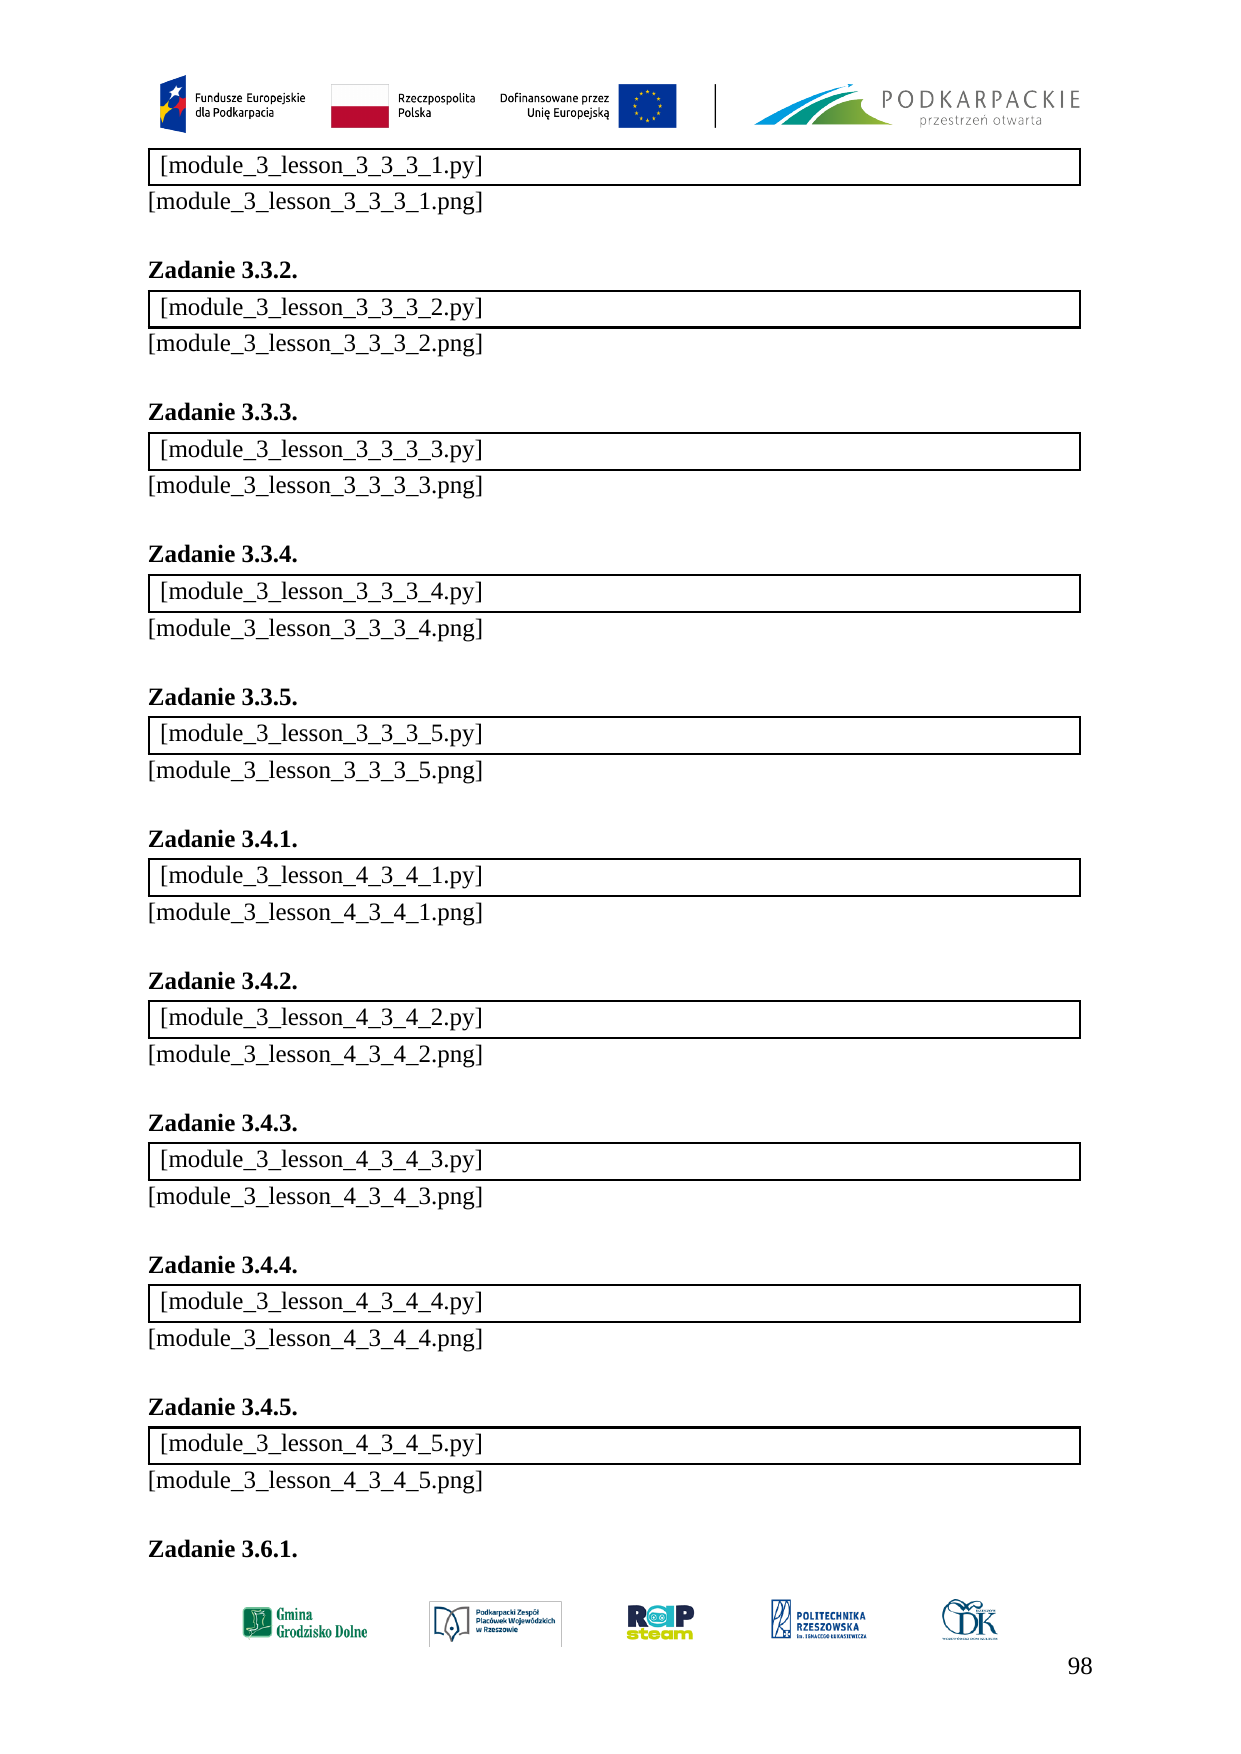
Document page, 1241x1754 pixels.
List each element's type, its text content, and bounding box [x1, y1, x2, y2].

text Zadanie 3.3.2. [148, 255, 1092, 284]
table_header [module_3_lesson_3_3_3_4.py] [150, 576, 1079, 611]
picture [147, 60, 1093, 148]
table_header [module_3_lesson_4_3_4_2.py] [150, 1002, 1079, 1037]
text [module_3_lesson_3_3_3_5.png] [148, 755, 1092, 783]
table_header [module_3_lesson_3_3_3_2.py] [150, 292, 1079, 326]
text Zadanie 3.3.5. [148, 682, 1092, 710]
table_header [module_3_lesson_4_3_4_4.py] [150, 1286, 1079, 1321]
text [module_3_lesson_4_3_4_5.png] [148, 1465, 1092, 1494]
table_header [module_3_lesson_4_3_4_1.py] [150, 860, 1079, 895]
text Zadanie 3.4.4. [148, 1250, 1092, 1279]
table_header [module_3_lesson_4_3_4_5.py] [150, 1429, 1079, 1463]
picture [242, 1585, 998, 1652]
text [module_3_lesson_4_3_4_4.png] [148, 1323, 1092, 1352]
text Zadanie 3.4.1. [148, 824, 1092, 852]
text Zadanie 3.6.1. [148, 1534, 1092, 1563]
text Zadanie 3.3.3. [148, 397, 1092, 426]
table_header [module_3_lesson_3_3_3_3.py] [150, 434, 1079, 468]
text [module_3_lesson_4_3_4_3.png] [148, 1181, 1092, 1210]
text Zadanie 3.4.2. [148, 966, 1092, 994]
table_header [module_3_lesson_3_3_3_5.py] [150, 718, 1079, 753]
text [module_3_lesson_4_3_4_2.png] [148, 1039, 1092, 1068]
text [module_3_lesson_3_3_3_2.png] [148, 328, 1092, 357]
text [module_3_lesson_3_3_3_1.png] [148, 186, 1092, 215]
table_header [module_3_lesson_4_3_4_3.py] [150, 1144, 1079, 1179]
text Zadanie 3.4.3. [148, 1108, 1092, 1137]
text Zadanie 3.3.4. [148, 539, 1092, 568]
text [module_3_lesson_4_3_4_1.png] [148, 897, 1092, 926]
text Zadanie 3.4.5. [148, 1392, 1092, 1421]
text [module_3_lesson_3_3_3_3.png] [148, 471, 1092, 499]
table_header [module_3_lesson_3_3_3_1.py] [150, 150, 1079, 184]
text [module_3_lesson_3_3_3_4.png] [148, 613, 1092, 641]
